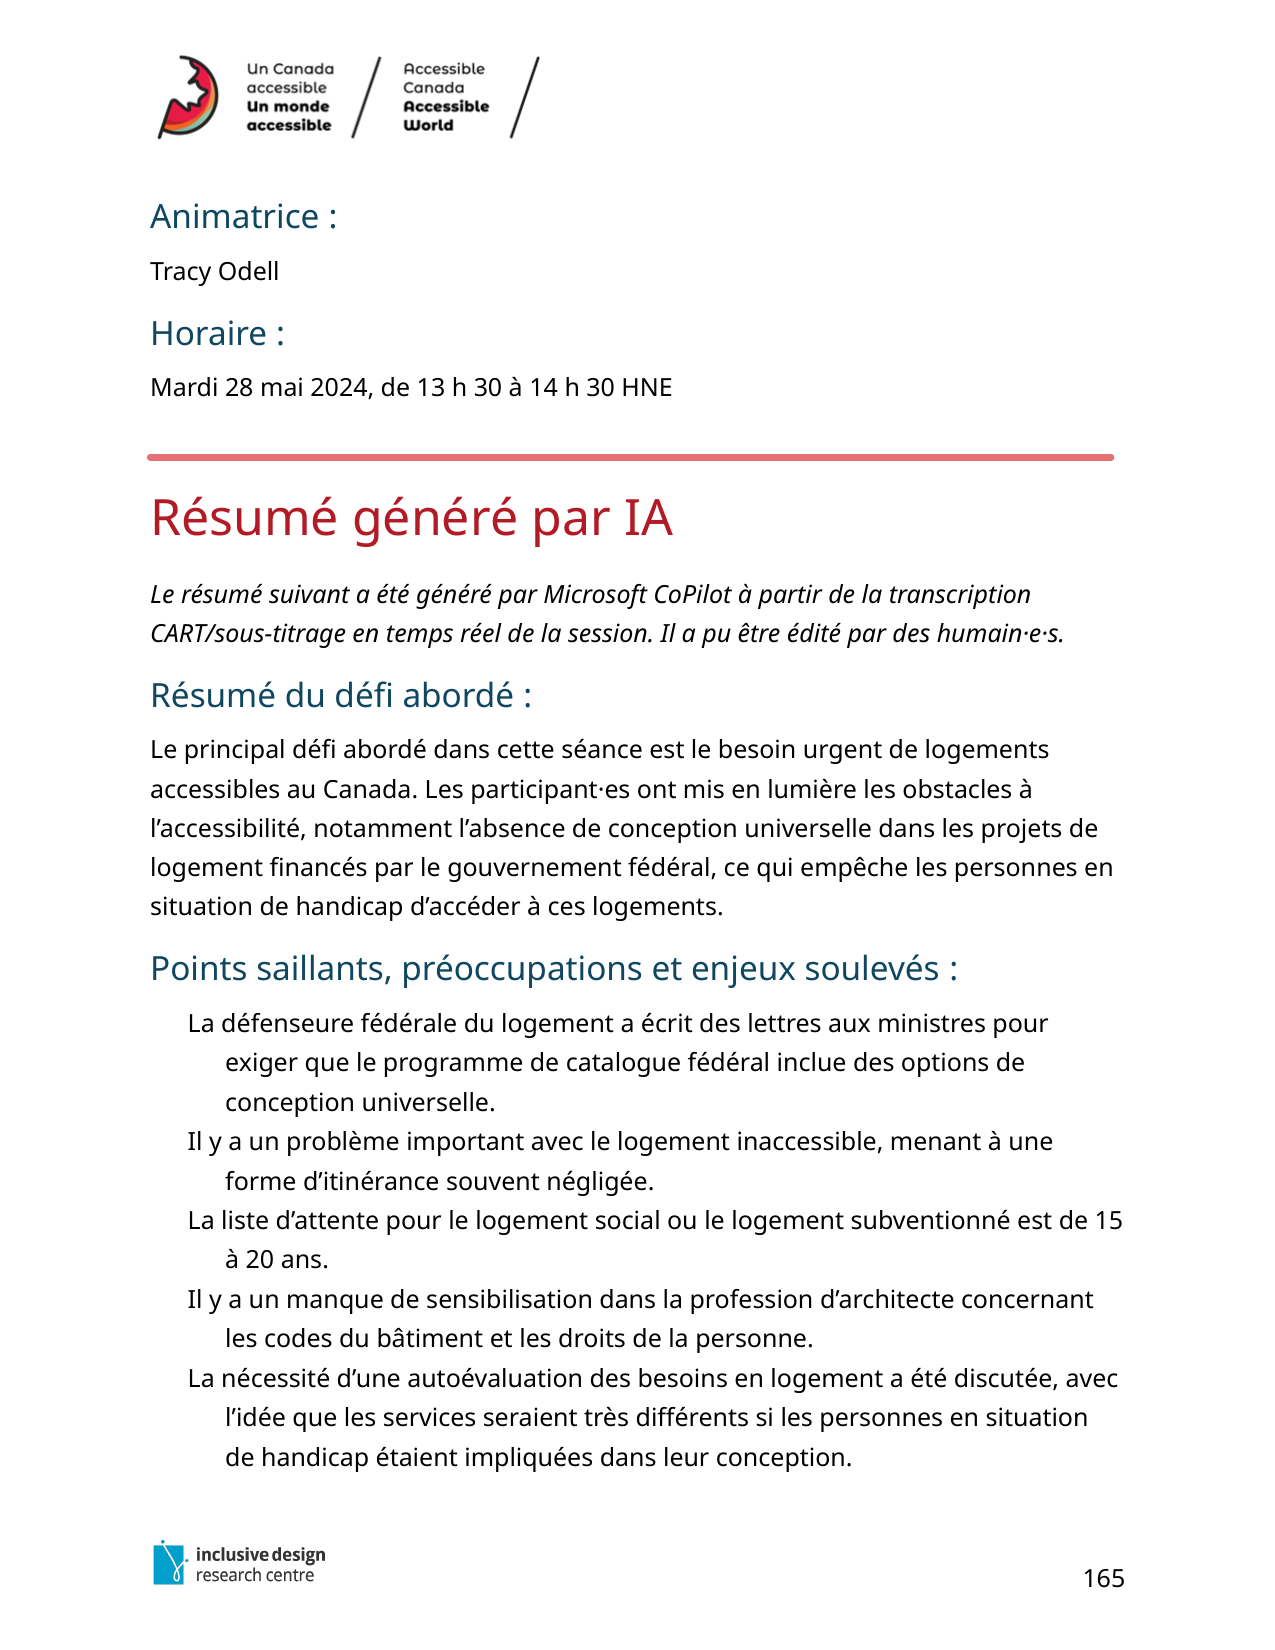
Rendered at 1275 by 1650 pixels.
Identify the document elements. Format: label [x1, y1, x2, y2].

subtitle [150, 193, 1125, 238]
picture [150, 48, 547, 147]
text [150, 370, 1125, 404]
picture [150, 1538, 340, 1601]
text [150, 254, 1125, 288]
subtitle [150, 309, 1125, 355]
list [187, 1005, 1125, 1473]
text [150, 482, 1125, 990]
